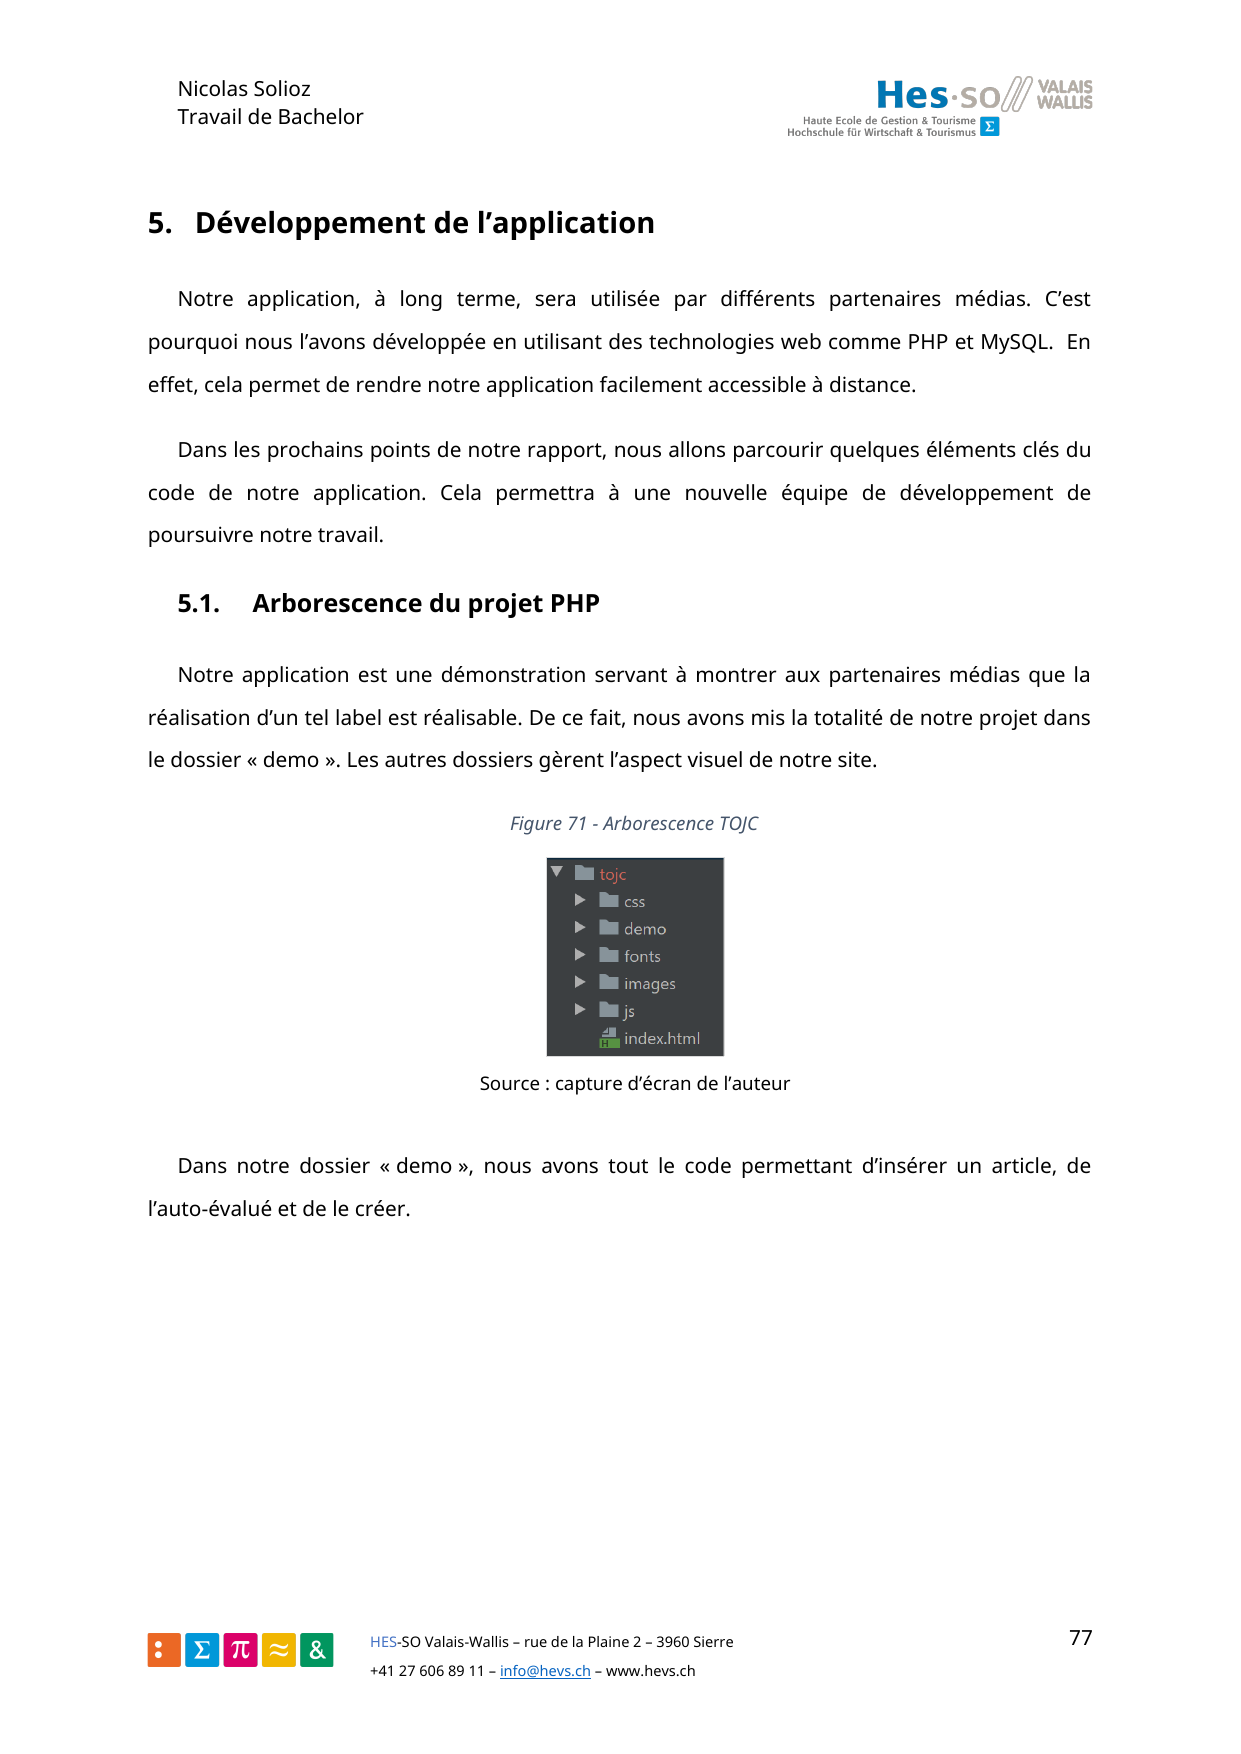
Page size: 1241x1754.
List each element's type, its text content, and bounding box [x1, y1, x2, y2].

text Dans les prochains points de notre rapport, nous allons parcourir quelques éléments clés du code de notre application. Cela permettra à une nouvelle équipe de développement de poursuivre notre travail. [148, 435, 1093, 549]
picture [196, 1654, 209, 1658]
picture [196, 1642, 202, 1652]
text Notre application, à long terme, sera utilisée par différents partenaires médias. C’est pourquoi nous l’avons développée en utilisant des technologies web comme PHP et MySQL. En effet, cela permet de rendre notre application facilement accessible à distance. [148, 284, 1093, 398]
text Figure 71 - Arborescence TOJC [148, 811, 1093, 836]
picture [147, 1633, 185, 1667]
text Notre application est une démonstration servant à montrer aux partenaires médias que la réalisation d’un tel label est réalisable. De ce fait, nous avons mis la totalité de notre projet dans le dossier « demo ». Les autres dossiers gèrent l’aspect visuel de notre site. [148, 660, 1093, 774]
picture [788, 76, 1093, 136]
subtitle Développement de l’application [148, 202, 1093, 242]
subtitle Arborescence du projet PHP [177, 586, 1093, 620]
picture [547, 858, 724, 1056]
text Dans notre dossier « demo », nous avons tout le code permettant d’insérer un article, de l’auto-évalué et de le créer. [148, 1151, 1093, 1222]
text Source : capture d’écran de l’auteur [148, 1070, 1093, 1096]
picture [219, 1633, 334, 1667]
